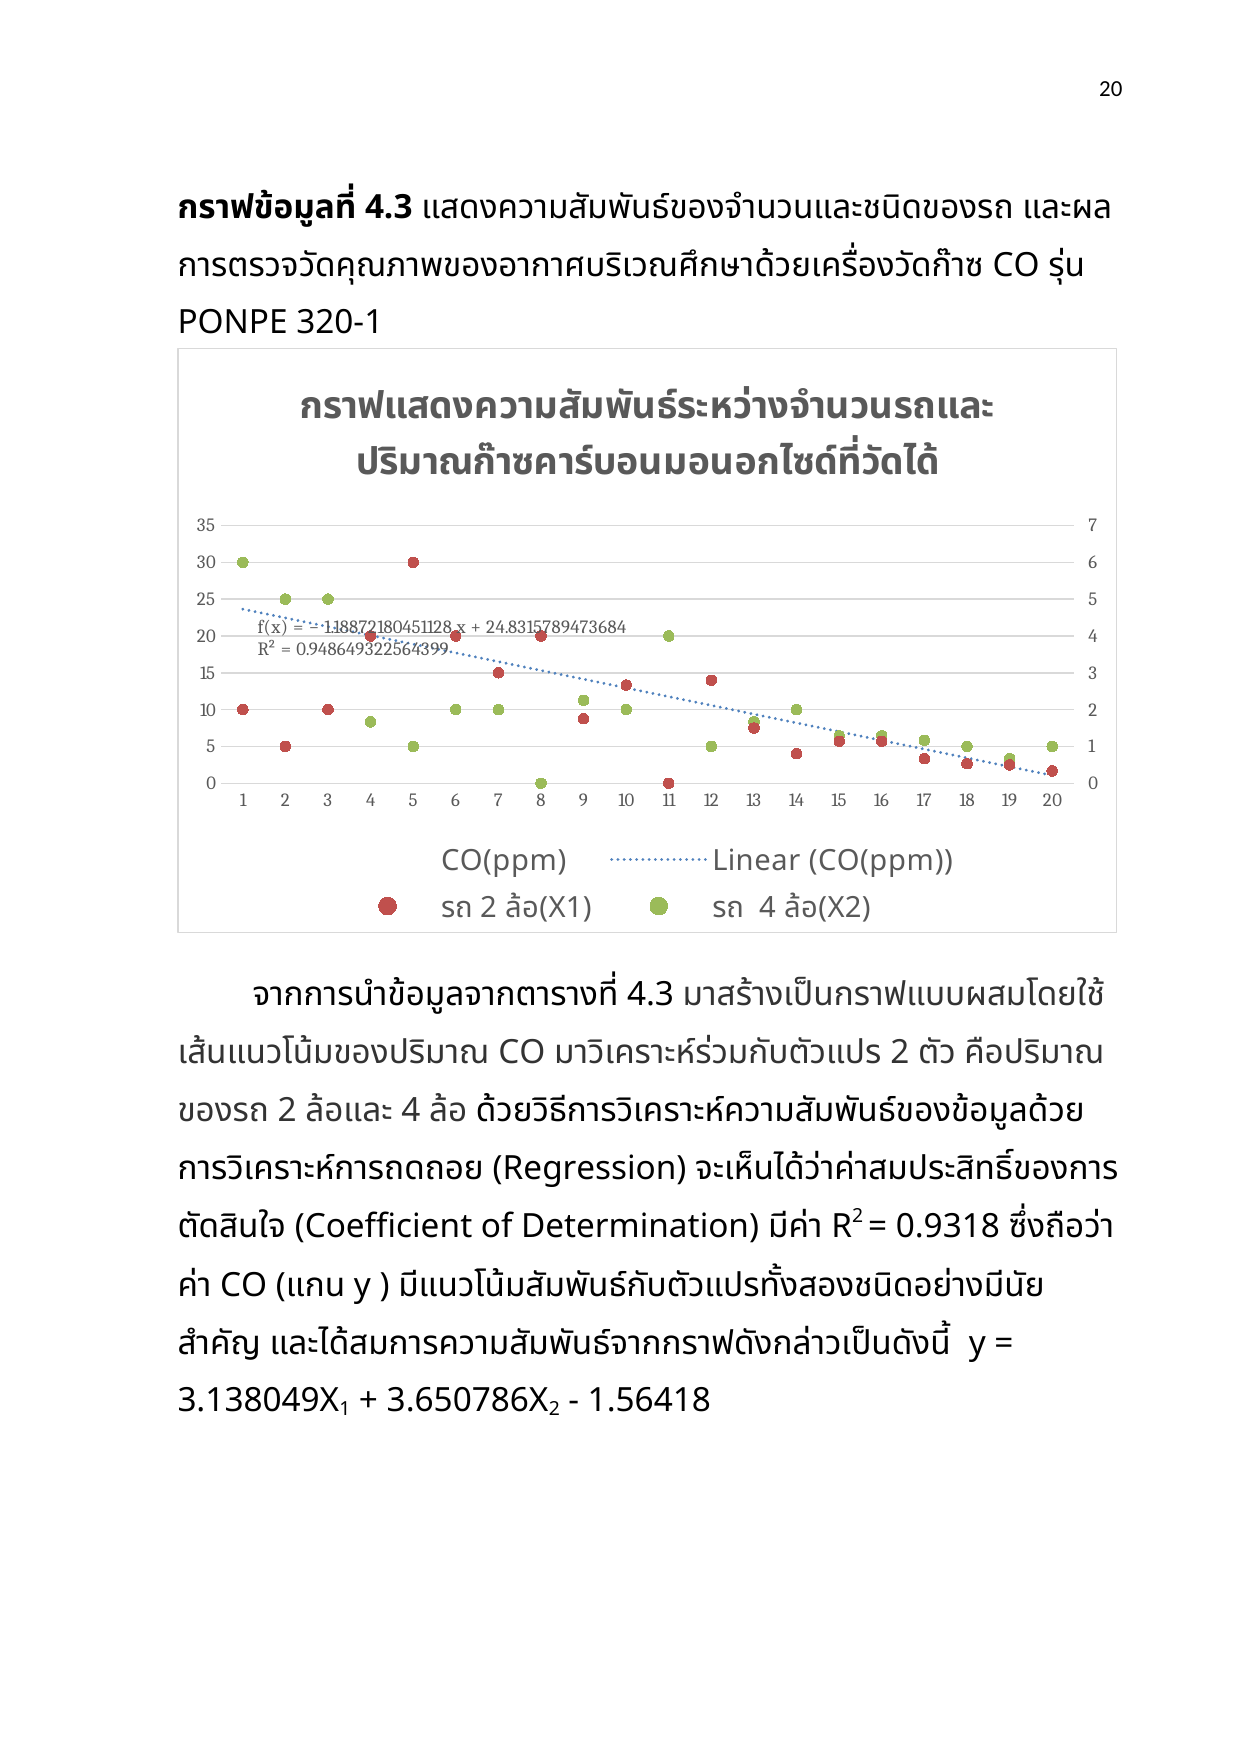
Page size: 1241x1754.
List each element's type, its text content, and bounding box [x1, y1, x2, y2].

text กราฟข้อมูลที่ 4.3 แสดงความสัมพันธ์ของจำนวนและชนิดของรถ และผลการตรวจวัดคุณภาพของอากาศบริเวณศึกษาด้วยเครื่องวัดก๊าซ CO รุ่น PONPE 320-1 [177, 130, 1122, 966]
text จากการนำข้อมูลจากตารางที่ 4.3 มาสร้างเป็นกราฟแบบผสมโดยใช้เส้นแนวโน้มของปริมาณ CO มาวิเคราะห์ร่วมกับตัวแปร 2 ตัว คือปริมาณของรถ 2 ล้อและ 4 ล้อ ด้วยวิธีการวิเคราะห์ความสัมพันธ์ของข้อมูลด้วยการวิเคราะห์การถดถอย (Regression) จะเห็นได้ว่าค่าสมประสิทธิ์ของการตัดสินใจ (Coefficient of Determination) มีค่า R2 = 0.9318 ซึ่งถือว่าค่า CO (แกน y ) มีแนวโน้มสัมพันธ์กับตัวแปรทั้งสองชนิดอย่างมีนัยสำคัญ และได้สมการความสัมพันธ์จากกราฟดังกล่าวเป็นดังนี้ y = 3.138049X1 + 3.650786X2 - 1.56418 [177, 970, 1122, 1421]
